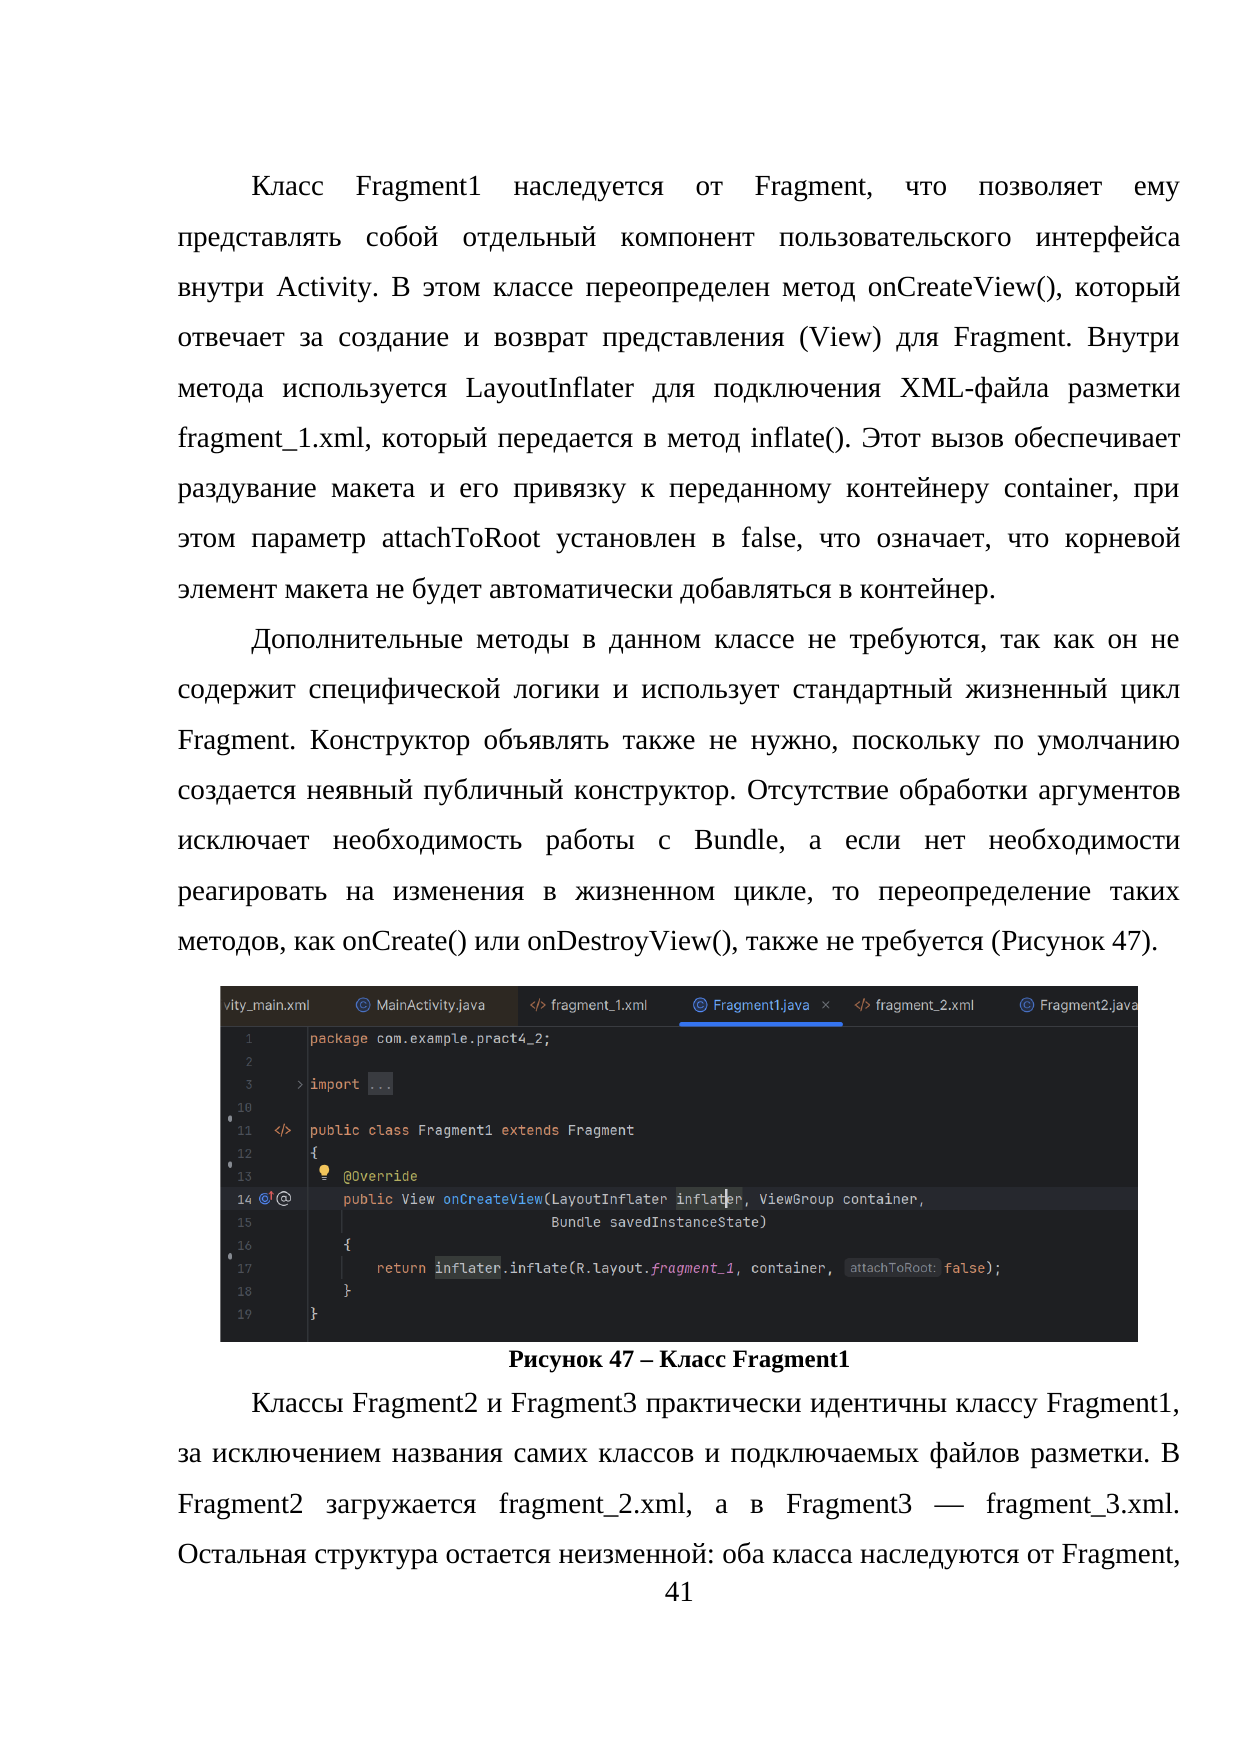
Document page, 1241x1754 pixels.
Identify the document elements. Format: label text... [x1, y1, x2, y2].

text Класс Fragment1 наследуется от Fragment, что позволяет ему представлять собой отдельный компонент пользовательского интерфейса внутри Activity. В этом классе переопределен метод onCreateView(), который отвечает за создание и возврат представления (View) для Fragment. Внутри метода используется LayoutInflater для подключения XML-файла разметки fragment_1.xml, который передается в метод inflate(). Этот вызов обеспечивает раздувание макета и его привязку к переданному контейнеру container, при этом параметр attachToRoot установлен в false, что означает, что корневой элемент макета не будет автоматически добавляться в контейнер. [177, 168, 1181, 604]
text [177, 1385, 1181, 1569]
text Дополнительные методы в данном классе не требуются, так как он не содержит специфической логики и использует стандартный жизненный цикл Fragment. Конструктор объявлять также не нужно, поскольку по умолчанию создается неявный публичный конструктор. Отсутствие обработки аргументов исключает необходимость работы с Bundle, а если нет необходимости реагировать на изменения в жизненном цикле, то переопределение таких методов, как onCreate() или onDestroyView(), также не требуется (Рисунок 47). [177, 621, 1181, 957]
picture [220, 986, 1138, 1342]
